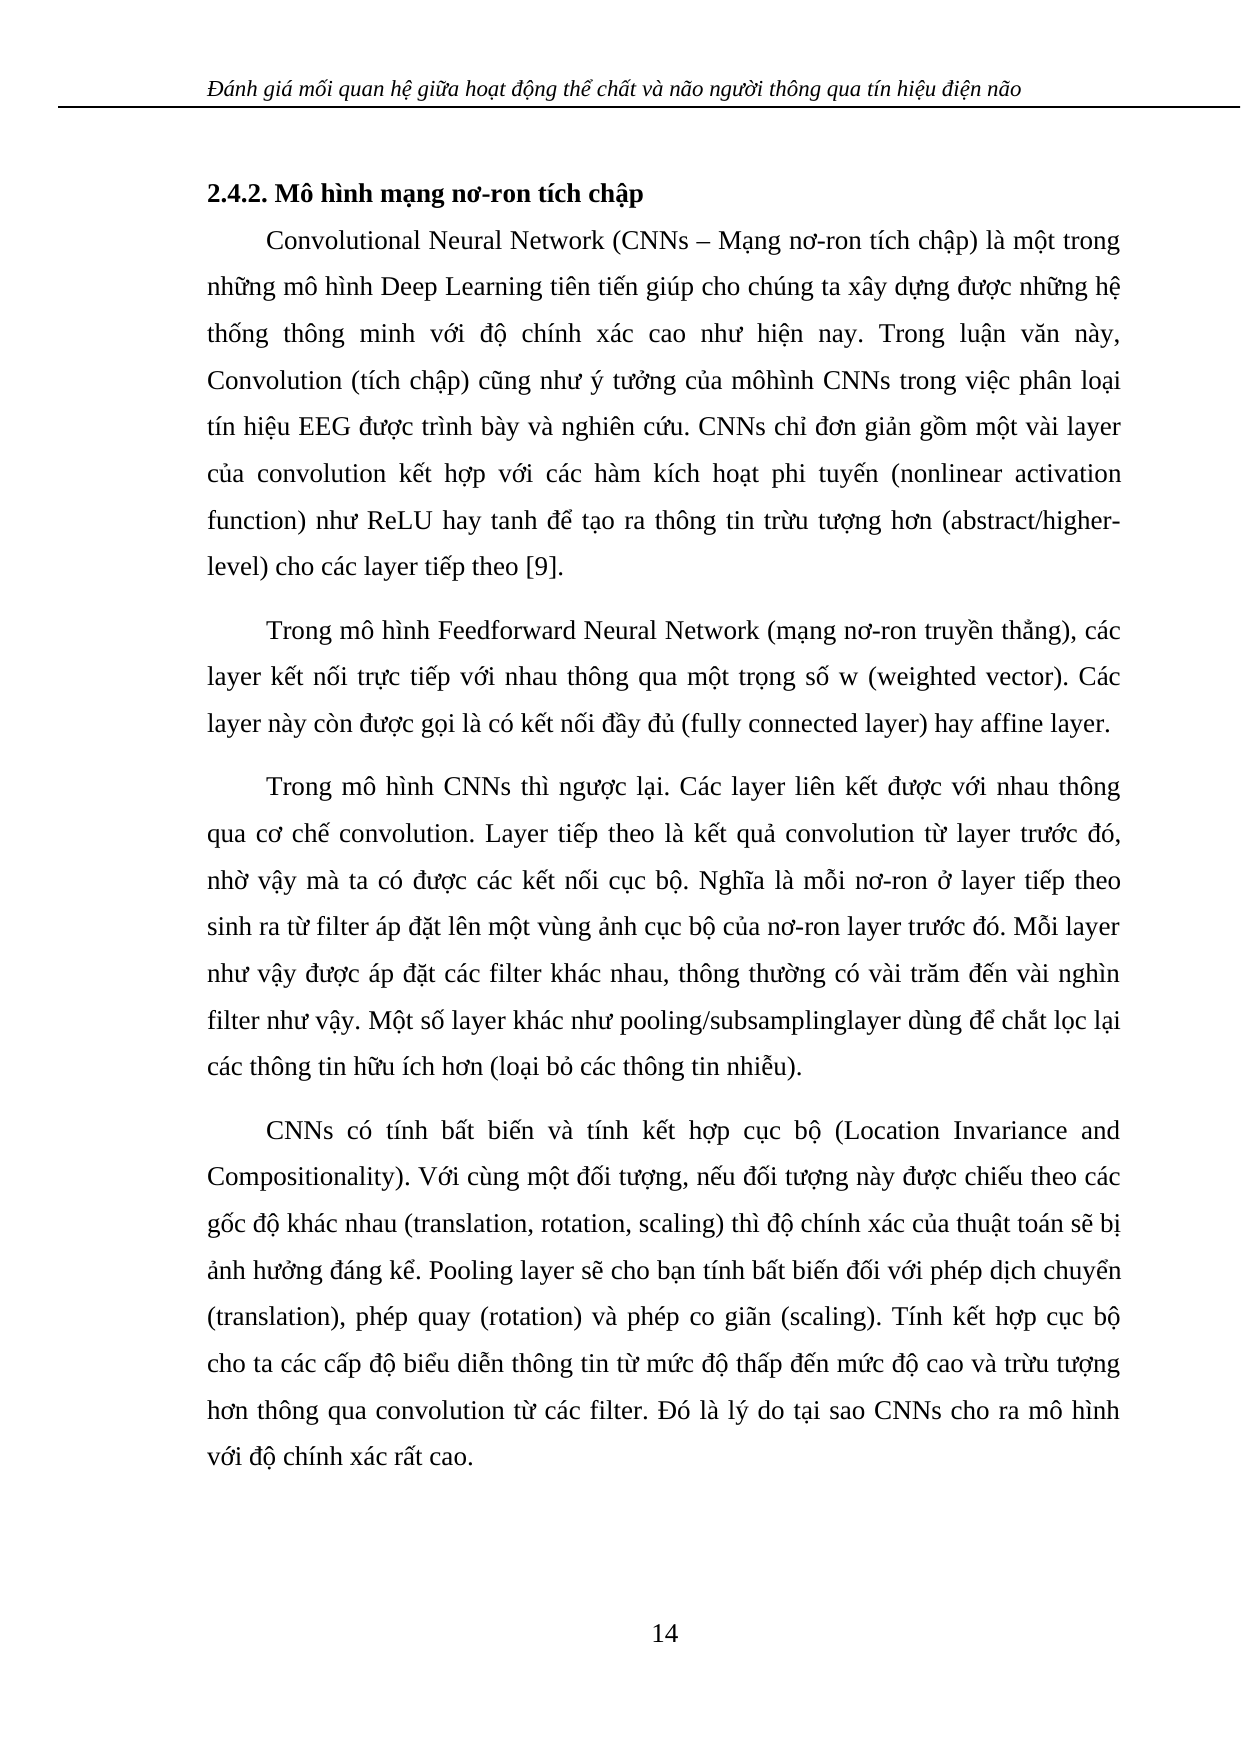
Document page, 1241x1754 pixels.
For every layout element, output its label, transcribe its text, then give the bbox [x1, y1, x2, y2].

text Convolutional Neural Network (CNNs – Mạng nơ-ron tích chập) là một trong những mô hình Deep Learning tiên tiến giúp cho chúng ta xây dựng được những hệ thống thông minh với độ chính xác cao như hiện nay. Trong luận văn này, Convolution (tích chập) cũng như ý tưởng của môhình CNNs trong việc phân loại tín hiệu EEG được trình bày và nghiên cứu. CNNs chỉ đơn giản gồm một vài layer của convolution kết hợp với các hàm kích hoạt phi tuyến (nonlinear activation function) như ReLU hay tanh để tạo ra thông tin trừu tượng hơn (abstract/higher-level) cho các layer tiếp theo. [207, 224, 1122, 582]
text Trong mô hình CNNs thì ngược lại. Các layer liên kết được với nhau thông qua cơ chế convolution. Layer tiếp theo là kết quả convolution từ layer trước đó, nhờ vậy mà ta có được các kết nối cục bộ. Nghĩa là mỗi nơ-ron ở layer tiếp theo sinh ra từ filter áp đặt lên một vùng ảnh cục bộ của nơ-ron layer trước đó. Mỗi layer như vậy được áp đặt các filter khác nhau, thông thường có vài trăm đến vài nghìn filter như vậy. Một số layer khác như pooling/subsamplinglayer dùng để chắt lọc lại các thông tin hữu ích hơn (loại bỏ các thông tin nhiễu). [207, 771, 1122, 1082]
subtitle 2.4.2. Mô hình mạng nơ-ron tích chập [207, 177, 1122, 208]
text CNNs có tính bất biến và tính kết hợp cục bộ (Location Invariance and Compositionality). Với cùng một đối tượng, nếu đối tượng này được chiếu theo các gốc độ khác nhau (translation, rotation, scaling) thì độ chính xác của thuật toán sẽ bị ảnh hưởng đáng kể. Pooling layer sẽ cho bạn tính bất biến đối với phép dịch chuyển (translation), phép quay (rotation) và phép co giãn (scaling). Tính kết hợp cục bộ cho ta các cấp độ biểu diễn thông tin từ mức độ thấp đến mức độ cao và trừu tượng hơn thông qua convolution từ các filter. Đó là lý do tại sao CNNs cho ra mô hình với độ chính xác rất cao. [207, 1114, 1122, 1472]
text Trong mô hình Feedforward Neural Network (mạng nơ-ron truyền thẳng), các layer kết nối trực tiếp với nhau thông qua một trọng số w (weighted vector). Các layer này còn được gọi là có kết nối đầy đủ (fully connected layer) hay affine layer. [207, 614, 1122, 738]
